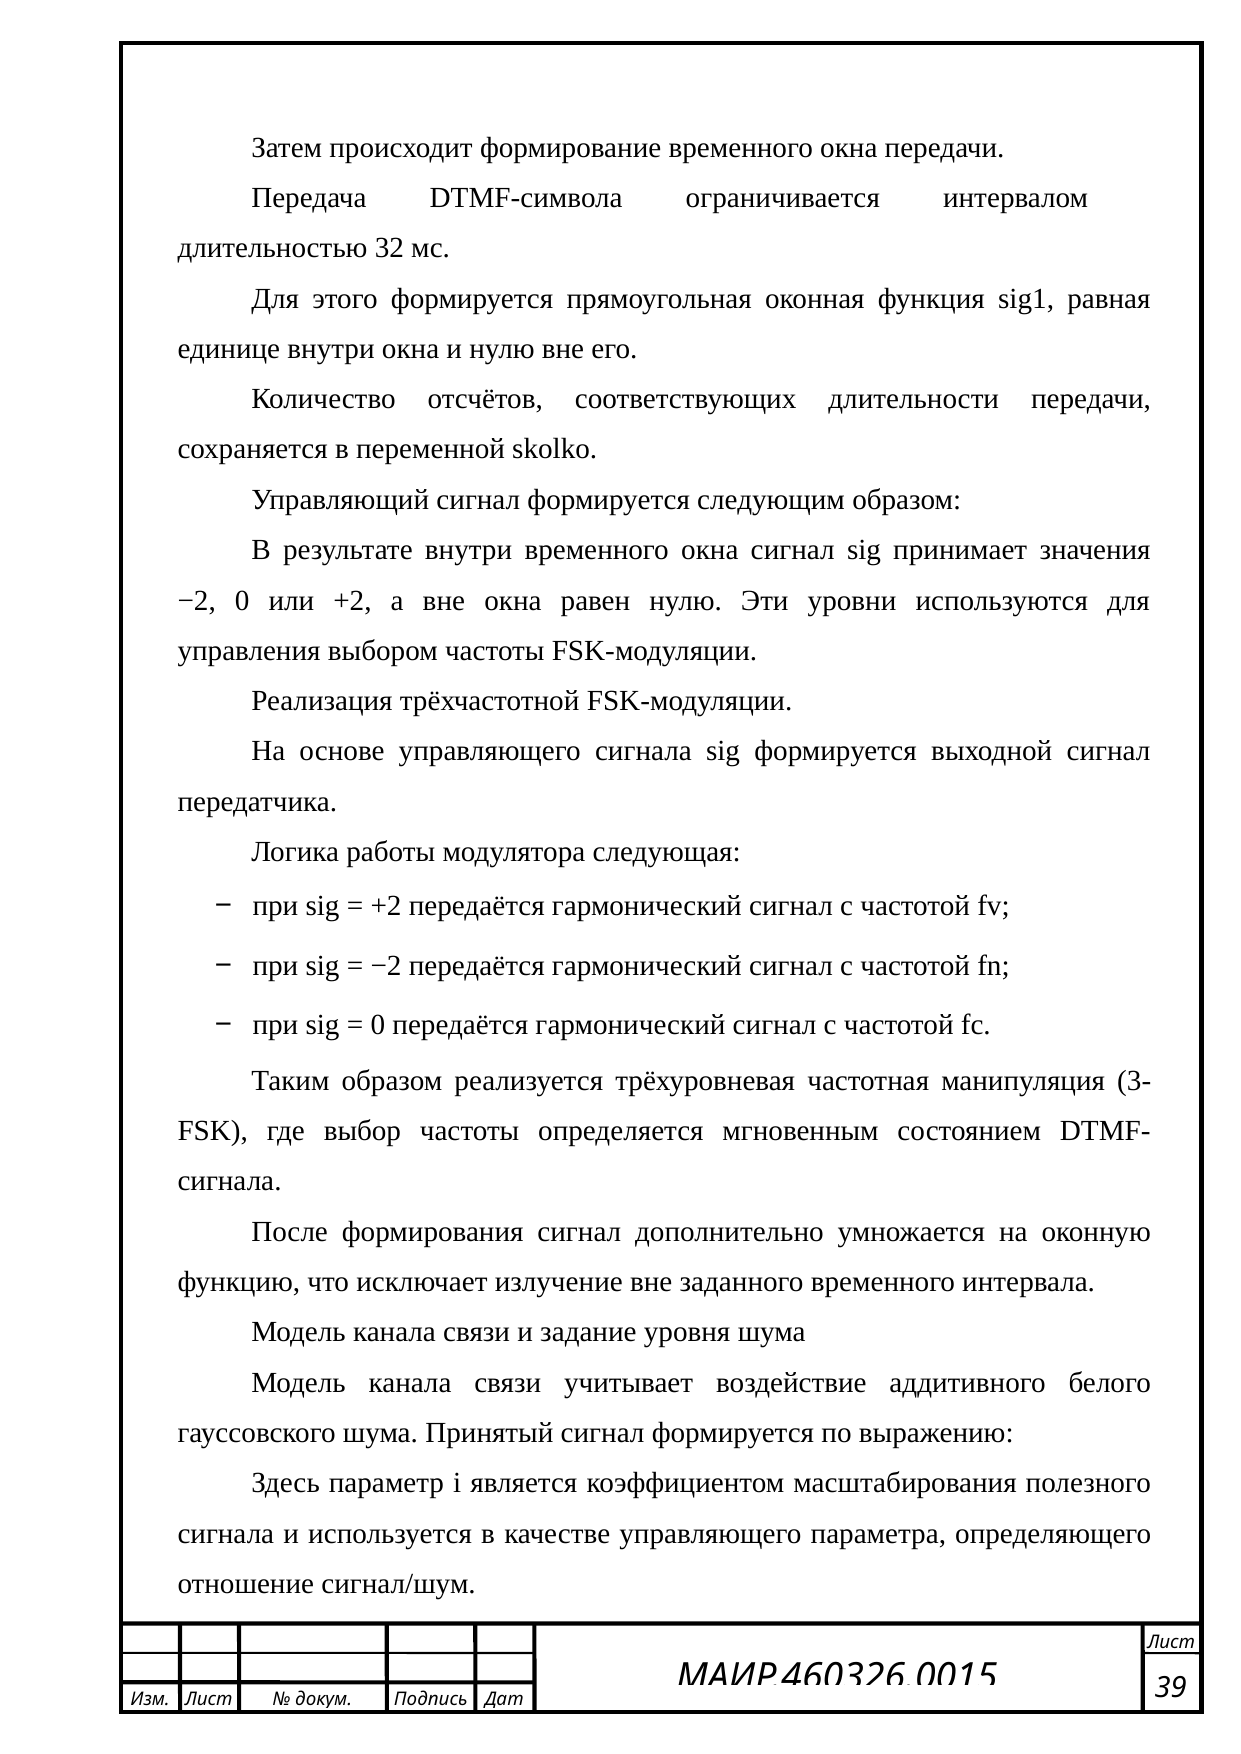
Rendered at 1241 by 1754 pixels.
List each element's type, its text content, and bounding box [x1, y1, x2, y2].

text Затем происходит формирование временного окна передачи. [177, 130, 1152, 163]
text Логика работы модулятора следующая: [177, 834, 1152, 868]
list при sig = 0 передаётся гармонический сигнал с частотой fc. [215, 1003, 1152, 1043]
text В результате внутри временного окна сигнал sig принимает значения −2, 0 или +2, а вне окна равен нулю. Эти уровни используются для управления выбором частоты FSK-модуляции. [177, 532, 1152, 666]
text Количество отсчётов, соответствующих длительности передачи, сохраняется в переменной skolko. [177, 381, 1152, 465]
list при sig = +2 передаётся гармонический сигнал с частотой fv; [215, 884, 1152, 924]
text На основе управляющего сигнала sig формируется выходной сигнал передатчика. [177, 733, 1152, 817]
text Модель канала связи учитывает воздействие аддитивного белого гауссовского шума. Принятый сигнал формируется по выражению: [177, 1365, 1152, 1449]
text Управляющий сигнал формируется следующим образом: [177, 482, 1152, 516]
text Модель канала связи и задание уровня шума [177, 1314, 1152, 1348]
text Здесь параметр i является коэффициентом масштабирования полезного сигнала и используется в качестве управляющего параметра, определяющего отношение сигнал/шум. [177, 1465, 1152, 1599]
list при sig = −2 передаётся гармонический сигнал с частотой fn; [215, 944, 1152, 984]
text После формирования сигнал дополнительно умножается на оконную функцию, что исключает излучение вне заданного временного интервала. [177, 1214, 1152, 1298]
text Для этого формируется прямоугольная оконная функция sig1, равная единице внутри окна и нулю вне его. [177, 281, 1152, 364]
text Таким образом реализуется трёхуровневая частотная манипуляция (3-FSK), где выбор частоты определяется мгновенным состоянием DTMF-сигнала. [177, 1063, 1152, 1197]
text Передача DTMF-символа ограничивается интервалом длительностью 32 мс. [177, 180, 1152, 264]
text Реализация трёхчастотной FSK-модуляции. [177, 683, 1152, 717]
